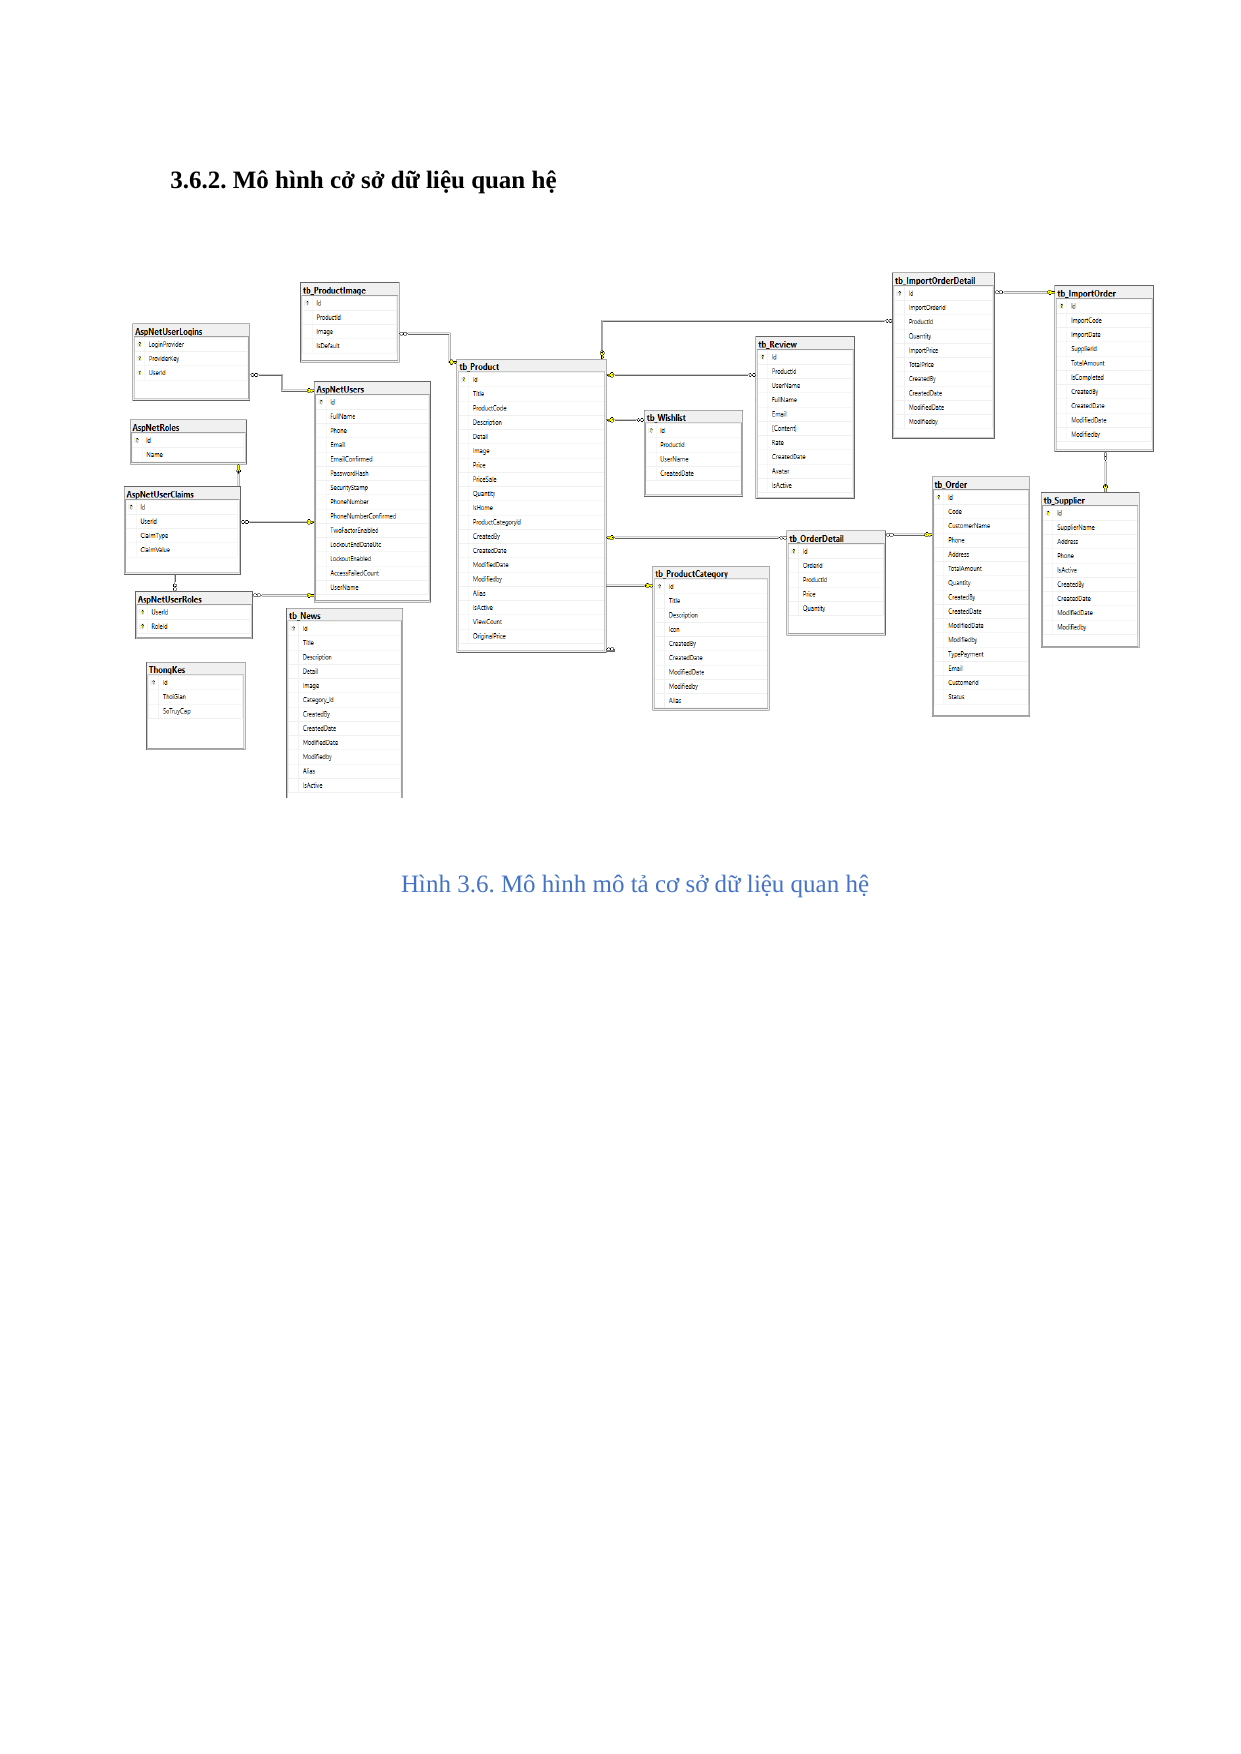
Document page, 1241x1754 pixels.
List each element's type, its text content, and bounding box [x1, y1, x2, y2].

text Hình 3.6. Mô hình mô tả cơ sở dữ liệu quan hệ [148, 869, 1122, 898]
picture [121, 262, 1168, 798]
subtitle 3.6.2. Mô hình cở sở dữ liệu quan hệ [112, 165, 1122, 194]
